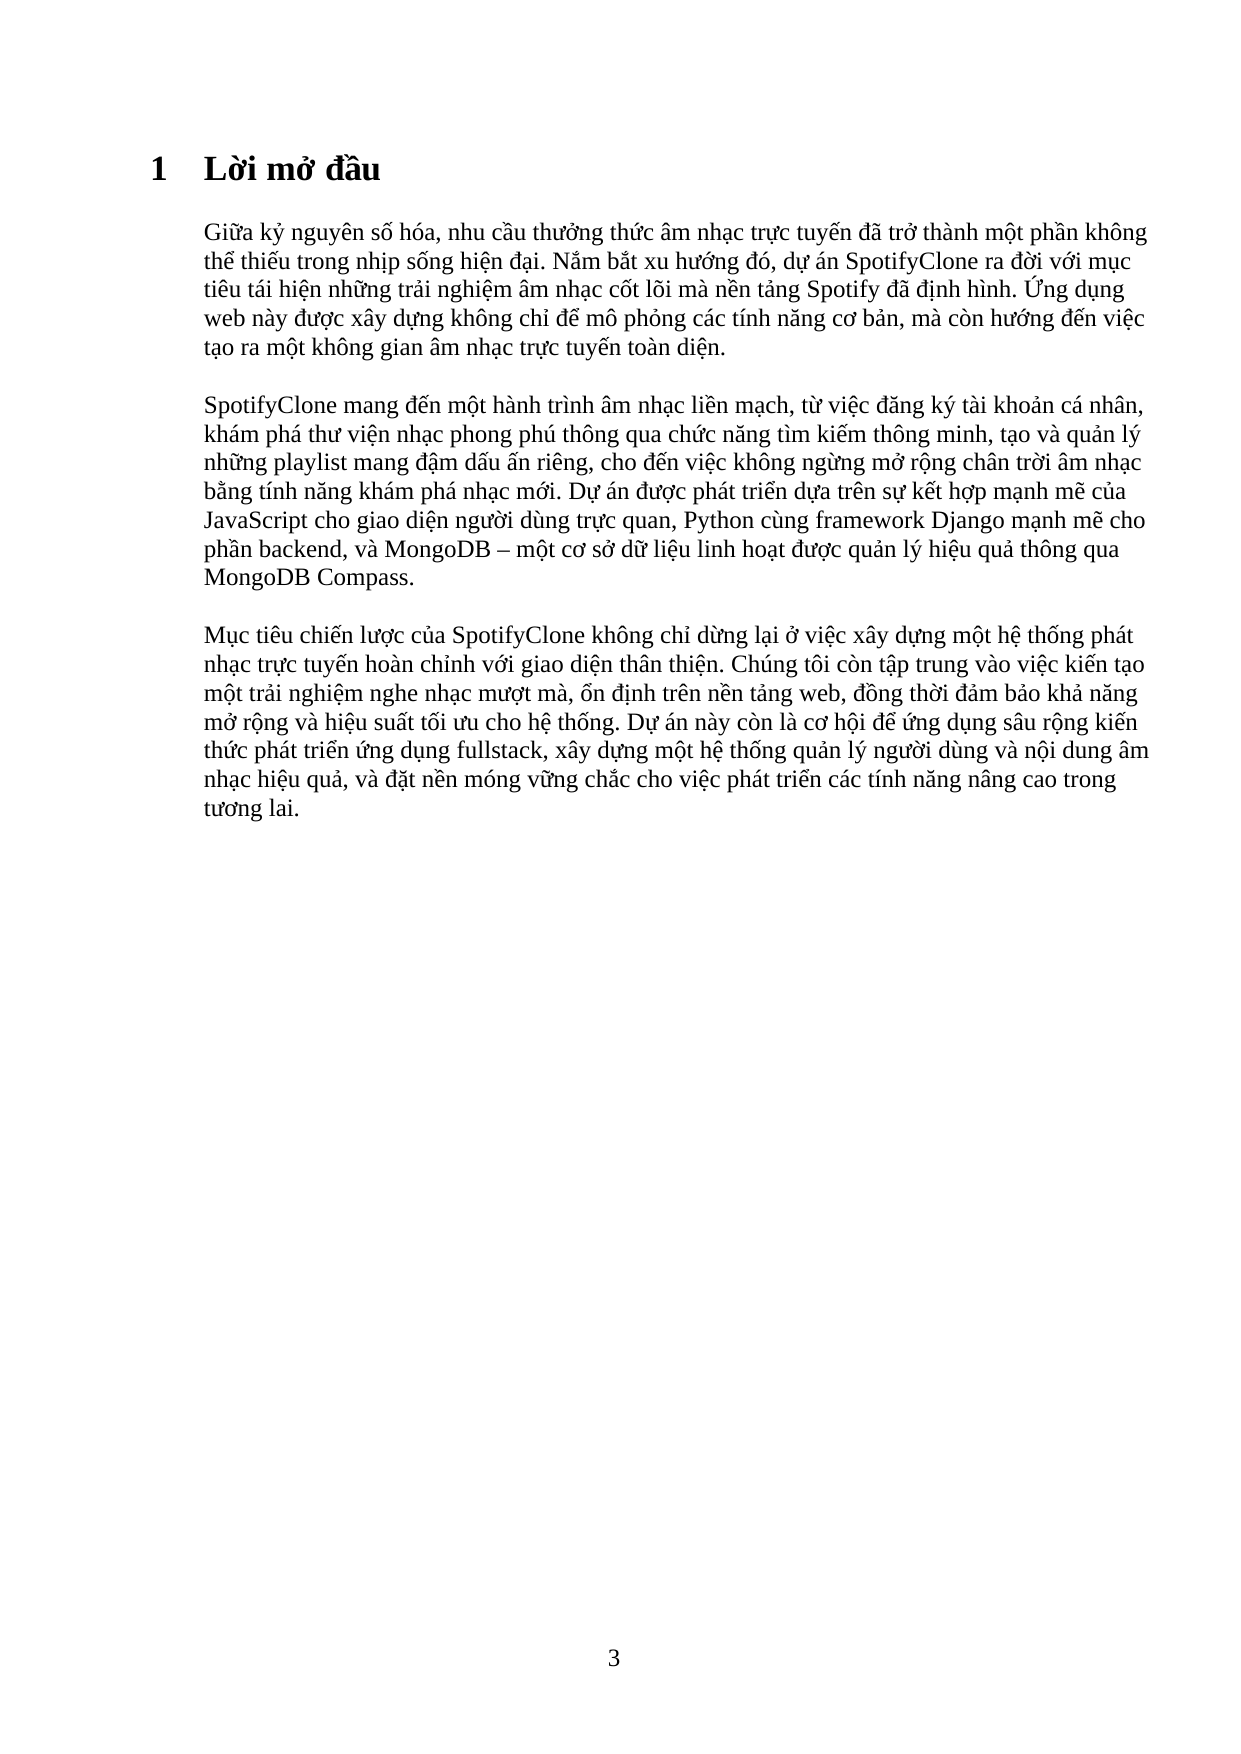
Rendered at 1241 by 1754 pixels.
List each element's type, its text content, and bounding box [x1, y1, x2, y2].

text SpotifyClone mang đến một hành trình âm nhạc liền mạch, từ việc đăng ký tài khoản cá nhân, khám phá thư viện nhạc phong phú thông qua chức năng tìm kiếm thông minh, tạo và quản lý những playlist mang đậm dấu ấn riêng, cho đến việc không ngừng mở rộng chân trời âm nhạc bằng tính năng khám phá nhạc mới. Dự án được phát triển dựa trên sự kết hợp mạnh mẽ của JavaScript cho giao diện người dùng trực quan, Python cùng framework Django mạnh mẽ cho phần backend, và MongoDB – một cơ sở dữ liệu linh hoạt được quản lý hiệu quả thông qua MongoDB Compass. [204, 390, 1166, 591]
text Mục tiêu chiến lược của SpotifyClone không chỉ dừng lại ở việc xây dựng một hệ thống phát nhạc trực tuyến hoàn chỉnh với giao diện thân thiện. Chúng tôi còn tập trung vào việc kiến tạo một trải nghiệm nghe nhạc mượt mà, ổn định trên nền tảng web, đồng thời đảm bảo khả năng mở rộng và hiệu suất tối ưu cho hệ thống. Dự án này còn là cơ hội để ứng dụng sâu rộng kiến thức phát triển ứng dụng fullstack, xây dựng một hệ thống quản lý người dùng và nội dung âm nhạc hiệu quả, và đặt nền móng vững chắc cho việc phát triển các tính năng nâng cao trong tương lai. [204, 620, 1166, 822]
subtitle Lời mở đầu [150, 147, 1166, 188]
text Giữa kỷ nguyên số hóa, nhu cầu thưởng thức âm nhạc trực tuyến đã trở thành một phần không thể thiếu trong nhịp sống hiện đại. Nắm bắt xu hướng đó, dự án SpotifyClone ra đời với mục tiêu tái hiện những trải nghiệm âm nhạc cốt lõi mà nền tảng Spotify đã định hình. Ứng dụng web này được xây dựng không chỉ để mô phỏng các tính năng cơ bản, mà còn hướng đến việc tạo ra một không gian âm nhạc trực tuyến toàn diện. [204, 217, 1166, 361]
